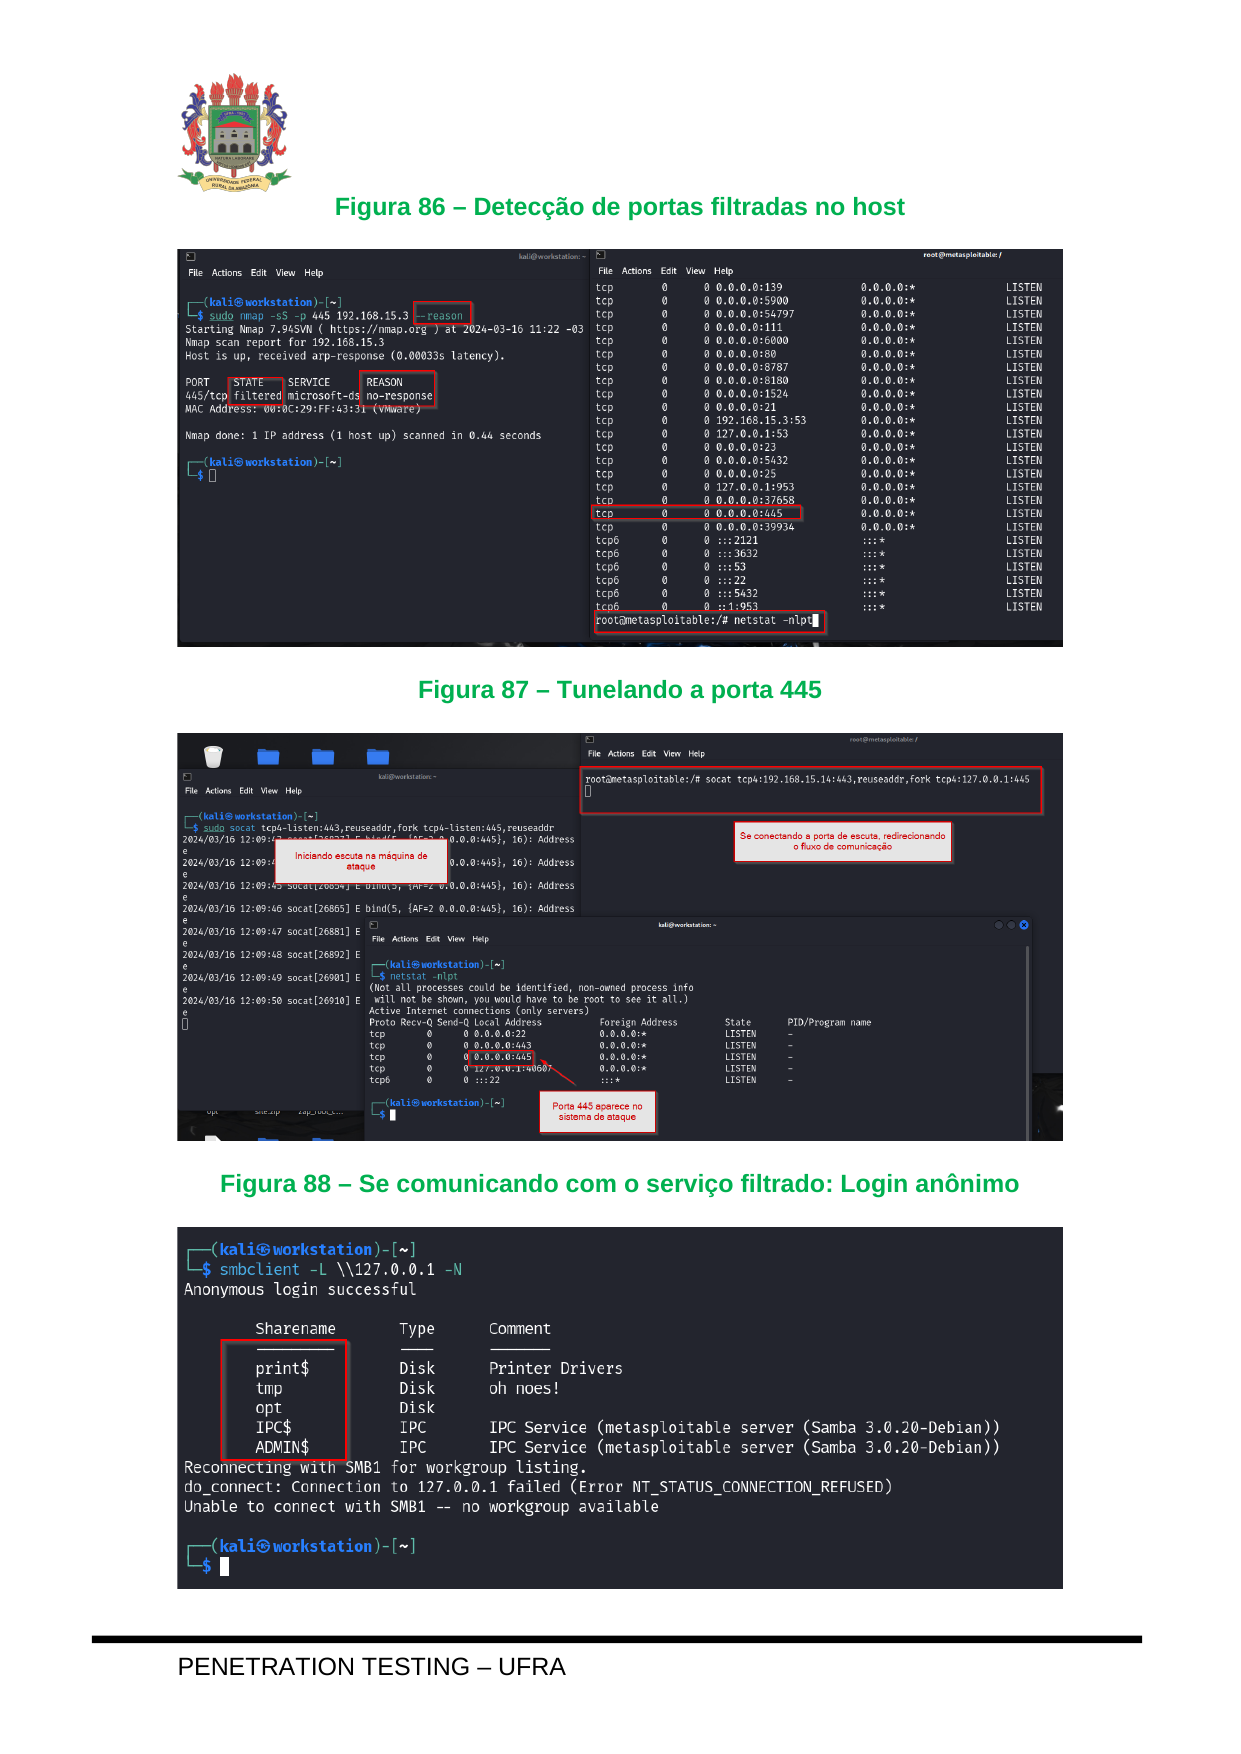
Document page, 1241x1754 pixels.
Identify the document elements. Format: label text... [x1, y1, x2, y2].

picture [177, 249, 1063, 647]
picture [177, 1227, 1063, 1589]
text Figura 86 – Detecção de portas filtradas no host [177, 191, 1063, 220]
picture [177, 73, 292, 192]
text Figura 87 – Tunelando a porta 445 [177, 675, 1063, 704]
text Figura 88 – Se comunicando com o serviço filtrado: Login anônimo [177, 1169, 1063, 1198]
picture [177, 733, 1063, 1141]
